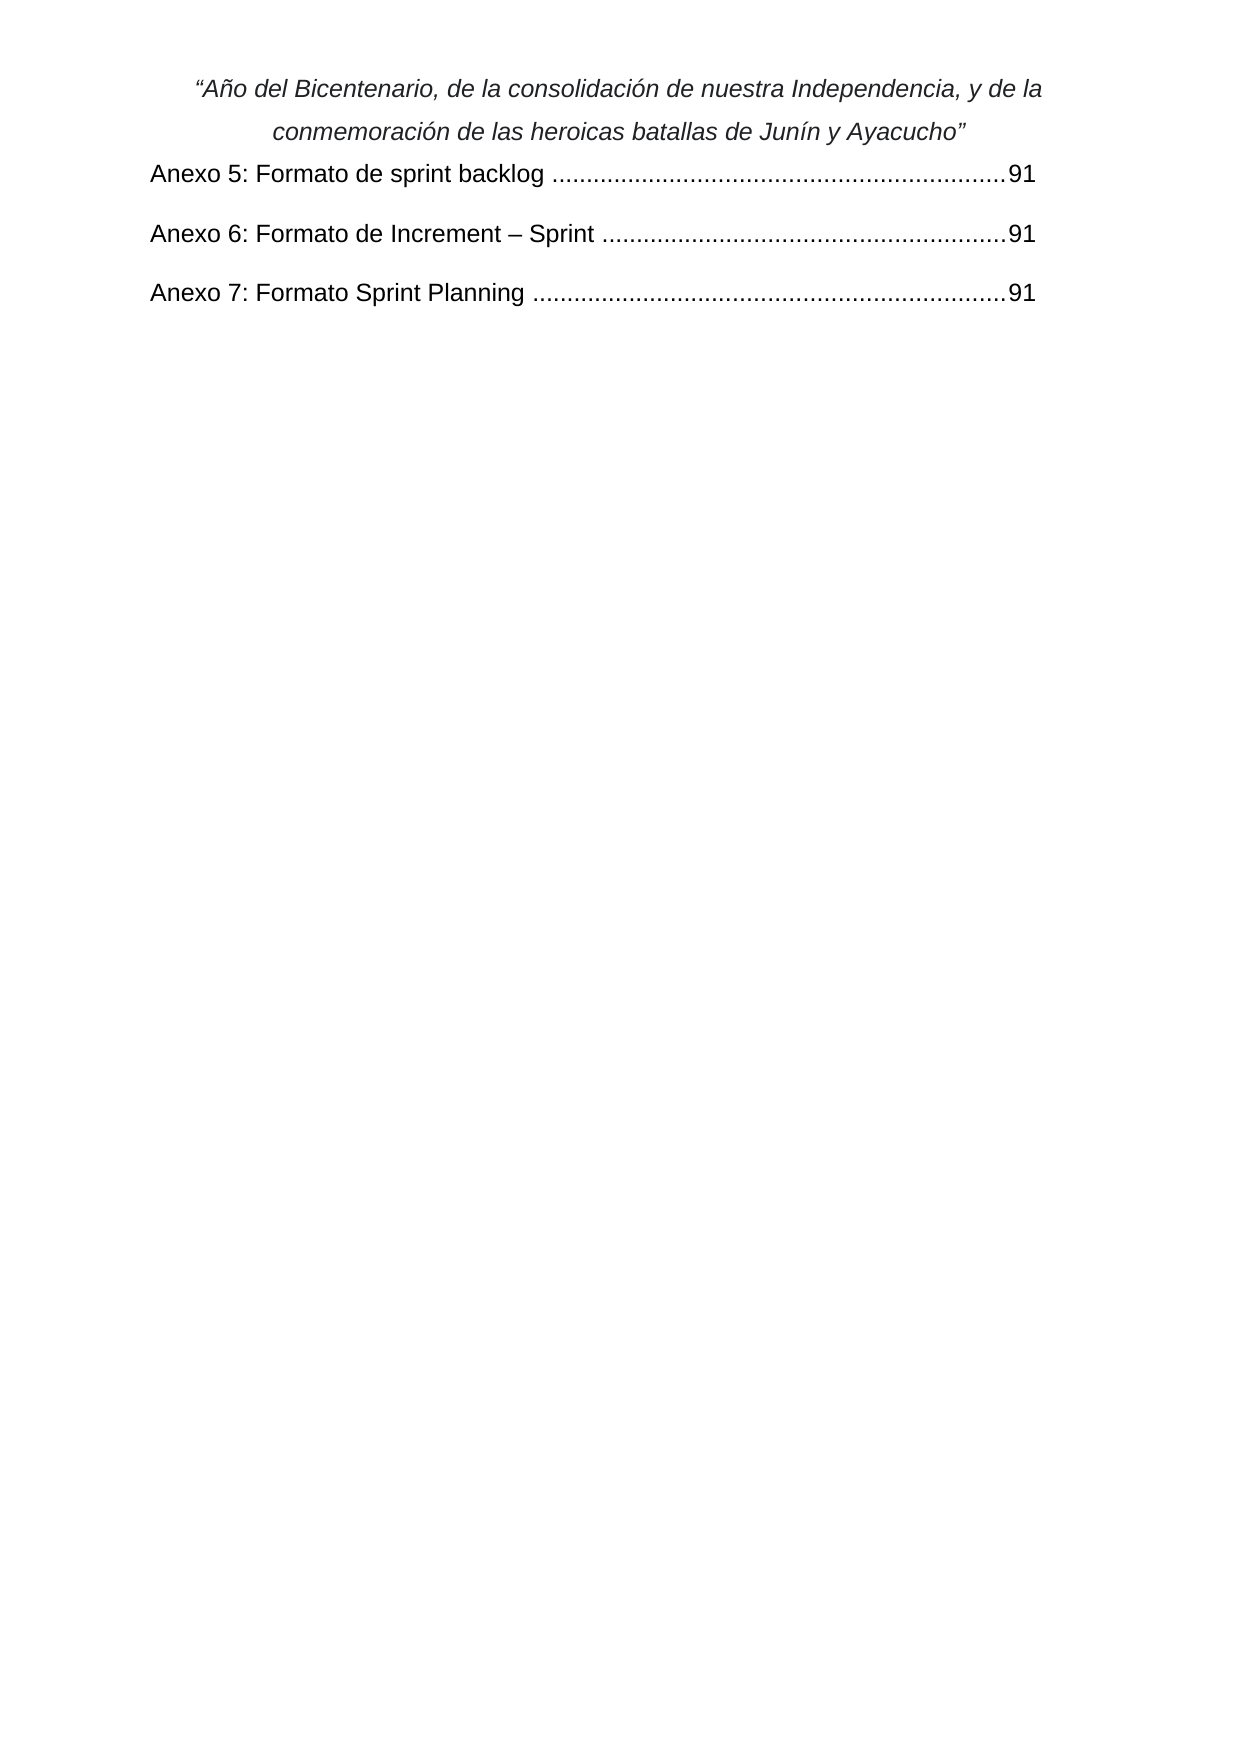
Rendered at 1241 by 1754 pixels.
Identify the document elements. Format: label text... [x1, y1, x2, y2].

text Anexo 5: Formato de sprint backlog 91 [150, 159, 1090, 188]
text Anexo 7: Formato Sprint Planning 91 [150, 278, 1090, 307]
text Anexo 6: Formato de Increment – Sprint 91 [150, 219, 1090, 247]
